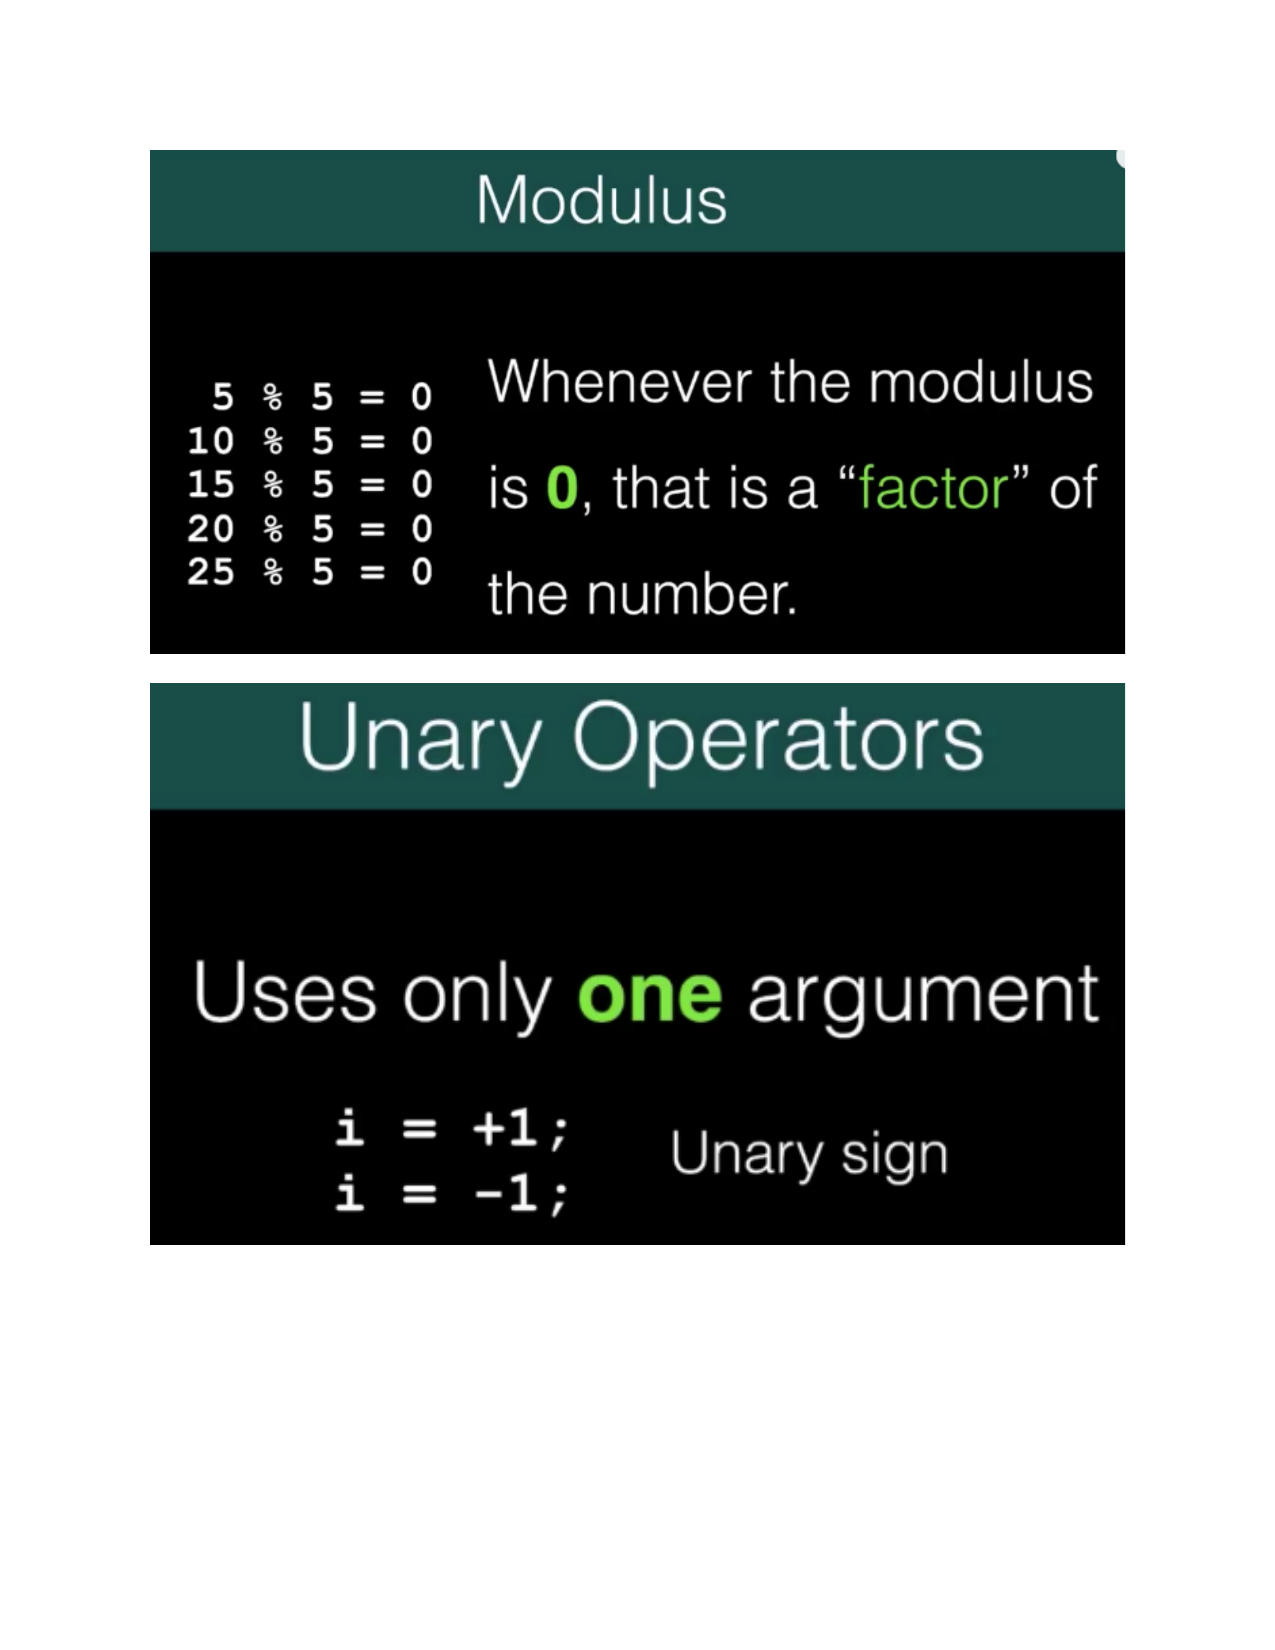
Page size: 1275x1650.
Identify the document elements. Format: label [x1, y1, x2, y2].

picture [150, 150, 1125, 654]
picture [150, 683, 1125, 1245]
